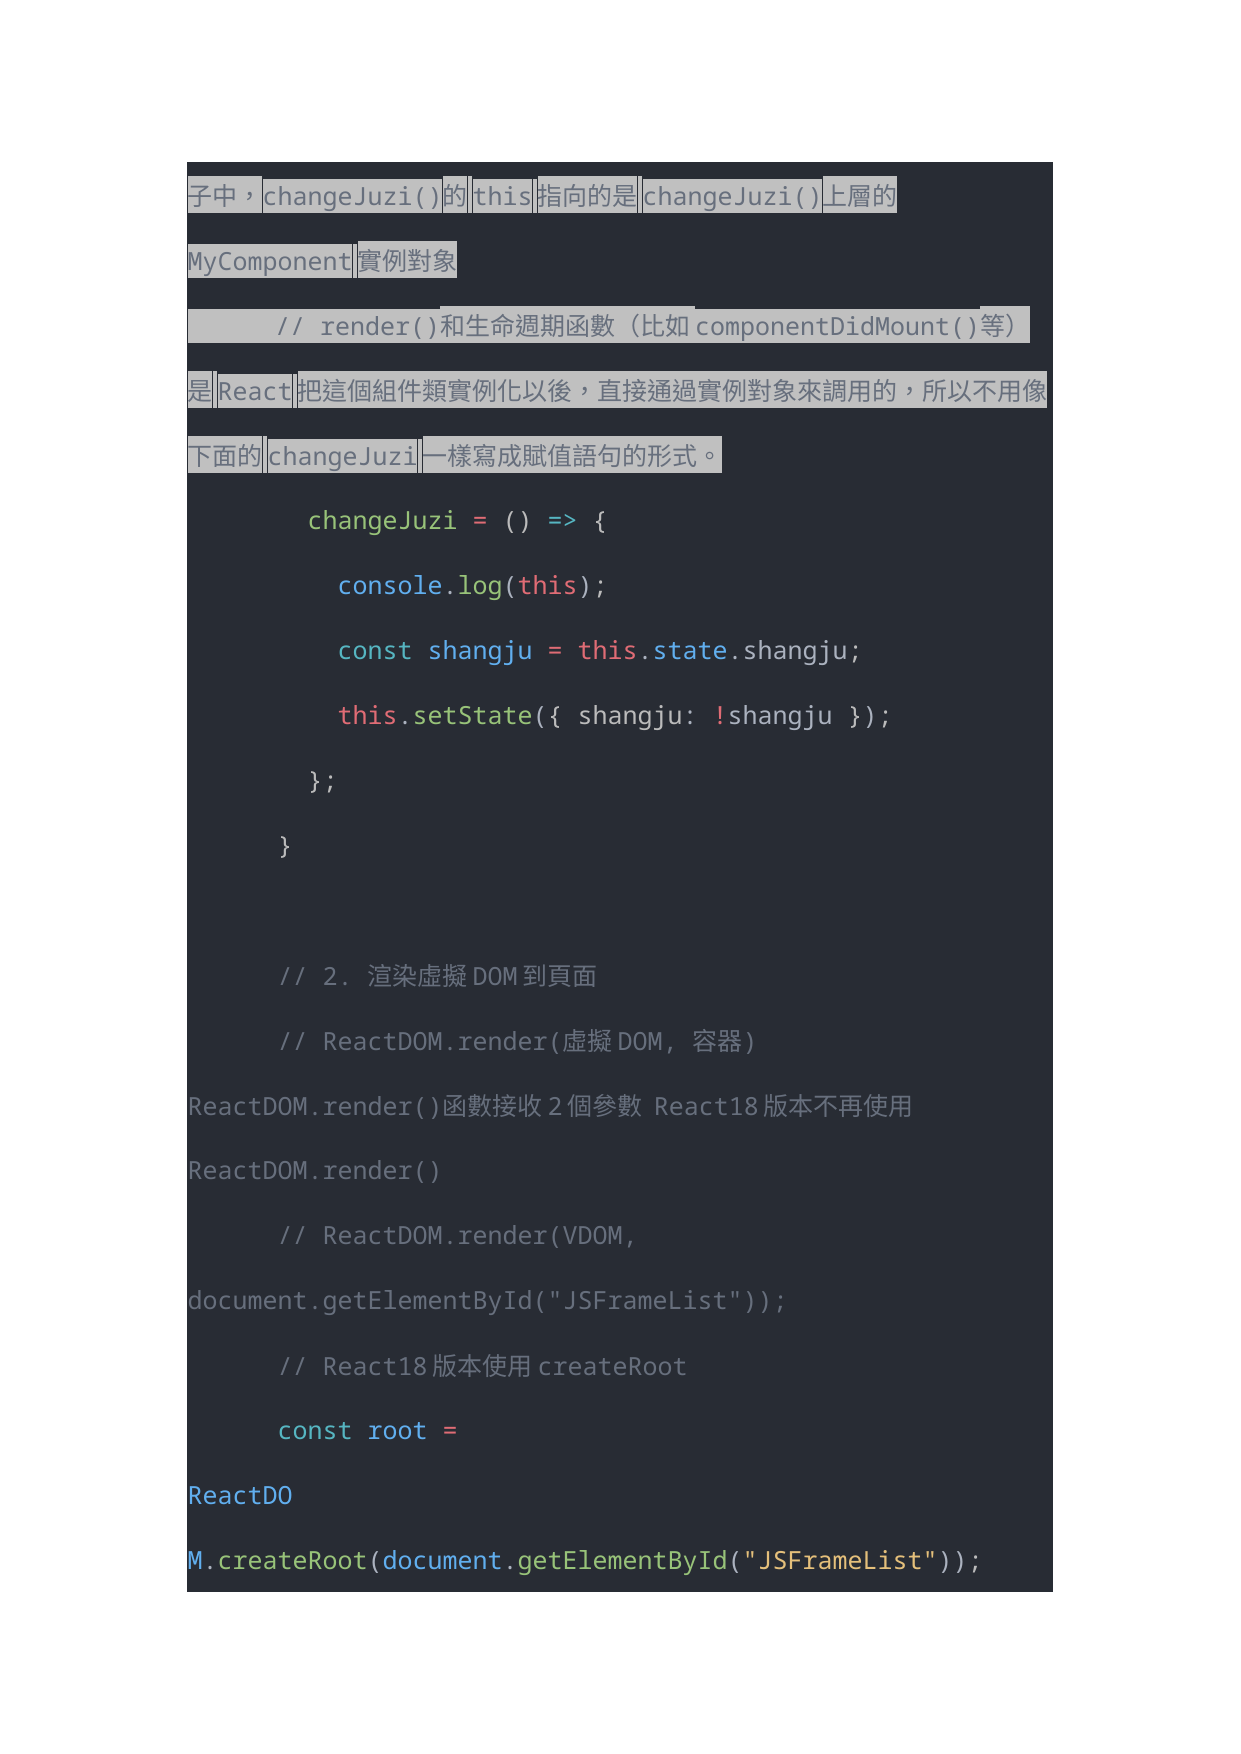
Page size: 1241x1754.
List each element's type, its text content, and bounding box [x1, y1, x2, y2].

text }; [187, 747, 1053, 812]
text // render()和生命週期函數（比如componentDidMount()等）是React把這個組件類實例化以後，直接通過實例對象來調用的，所以不用像下面的changeJuzi一樣寫成賦值語句的形式。 [187, 292, 1053, 487]
text // ReactDOM.render(VDOM, document.getElementById("JSFrameList")); [187, 1202, 1053, 1332]
text console.log(this); [187, 552, 1053, 617]
text // ReactDOM.render(虛擬DOM, 容器) ReactDOM.render()函數接收2個參數 React18版本不再使用ReactDOM.render() [187, 1007, 1053, 1202]
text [187, 162, 1053, 292]
text changeJuzi = () => { [187, 487, 1053, 552]
text const root = ReactDOM.createRoot(document.getElementById("JSFrameList")); [187, 1397, 1053, 1592]
text this.setState({ shangju: !shangju }); [187, 682, 1053, 747]
text // React18版本使用createRoot [187, 1332, 1053, 1397]
text // 2. 渲染虛擬DOM到頁面 [187, 942, 1053, 1007]
text const shangju = this.state.shangju; [187, 617, 1053, 682]
text } [187, 812, 1053, 877]
